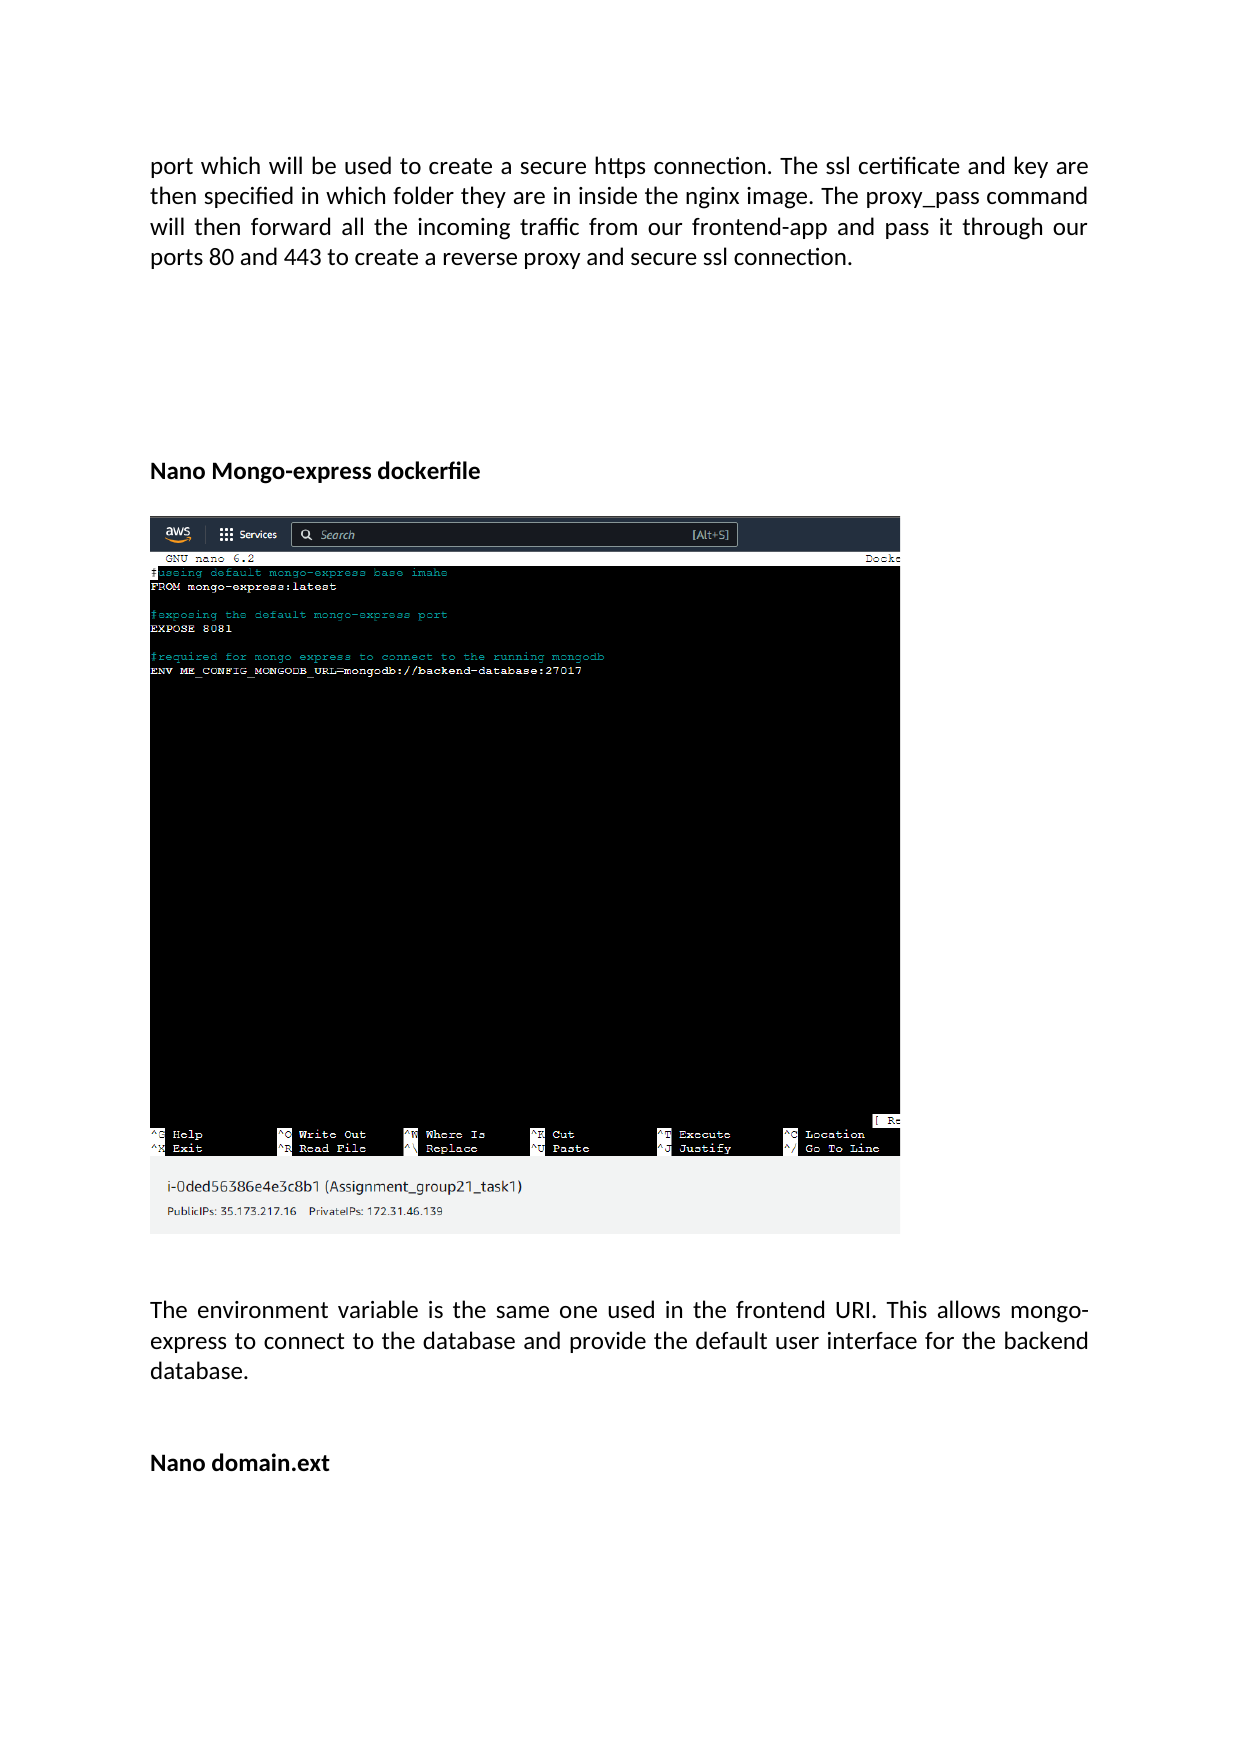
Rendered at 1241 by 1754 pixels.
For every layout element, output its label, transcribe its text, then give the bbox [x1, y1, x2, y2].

picture [150, 516, 901, 1234]
text The environment variable is the same one used in the frontend URI. This allows mongo-express to connect to the database and provide the default user interface for the backend database. [150, 1294, 1090, 1386]
text Nano Mongo-express dockerfile [150, 455, 1090, 486]
text Nano domain.ext [150, 1447, 1090, 1478]
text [150, 150, 1090, 272]
